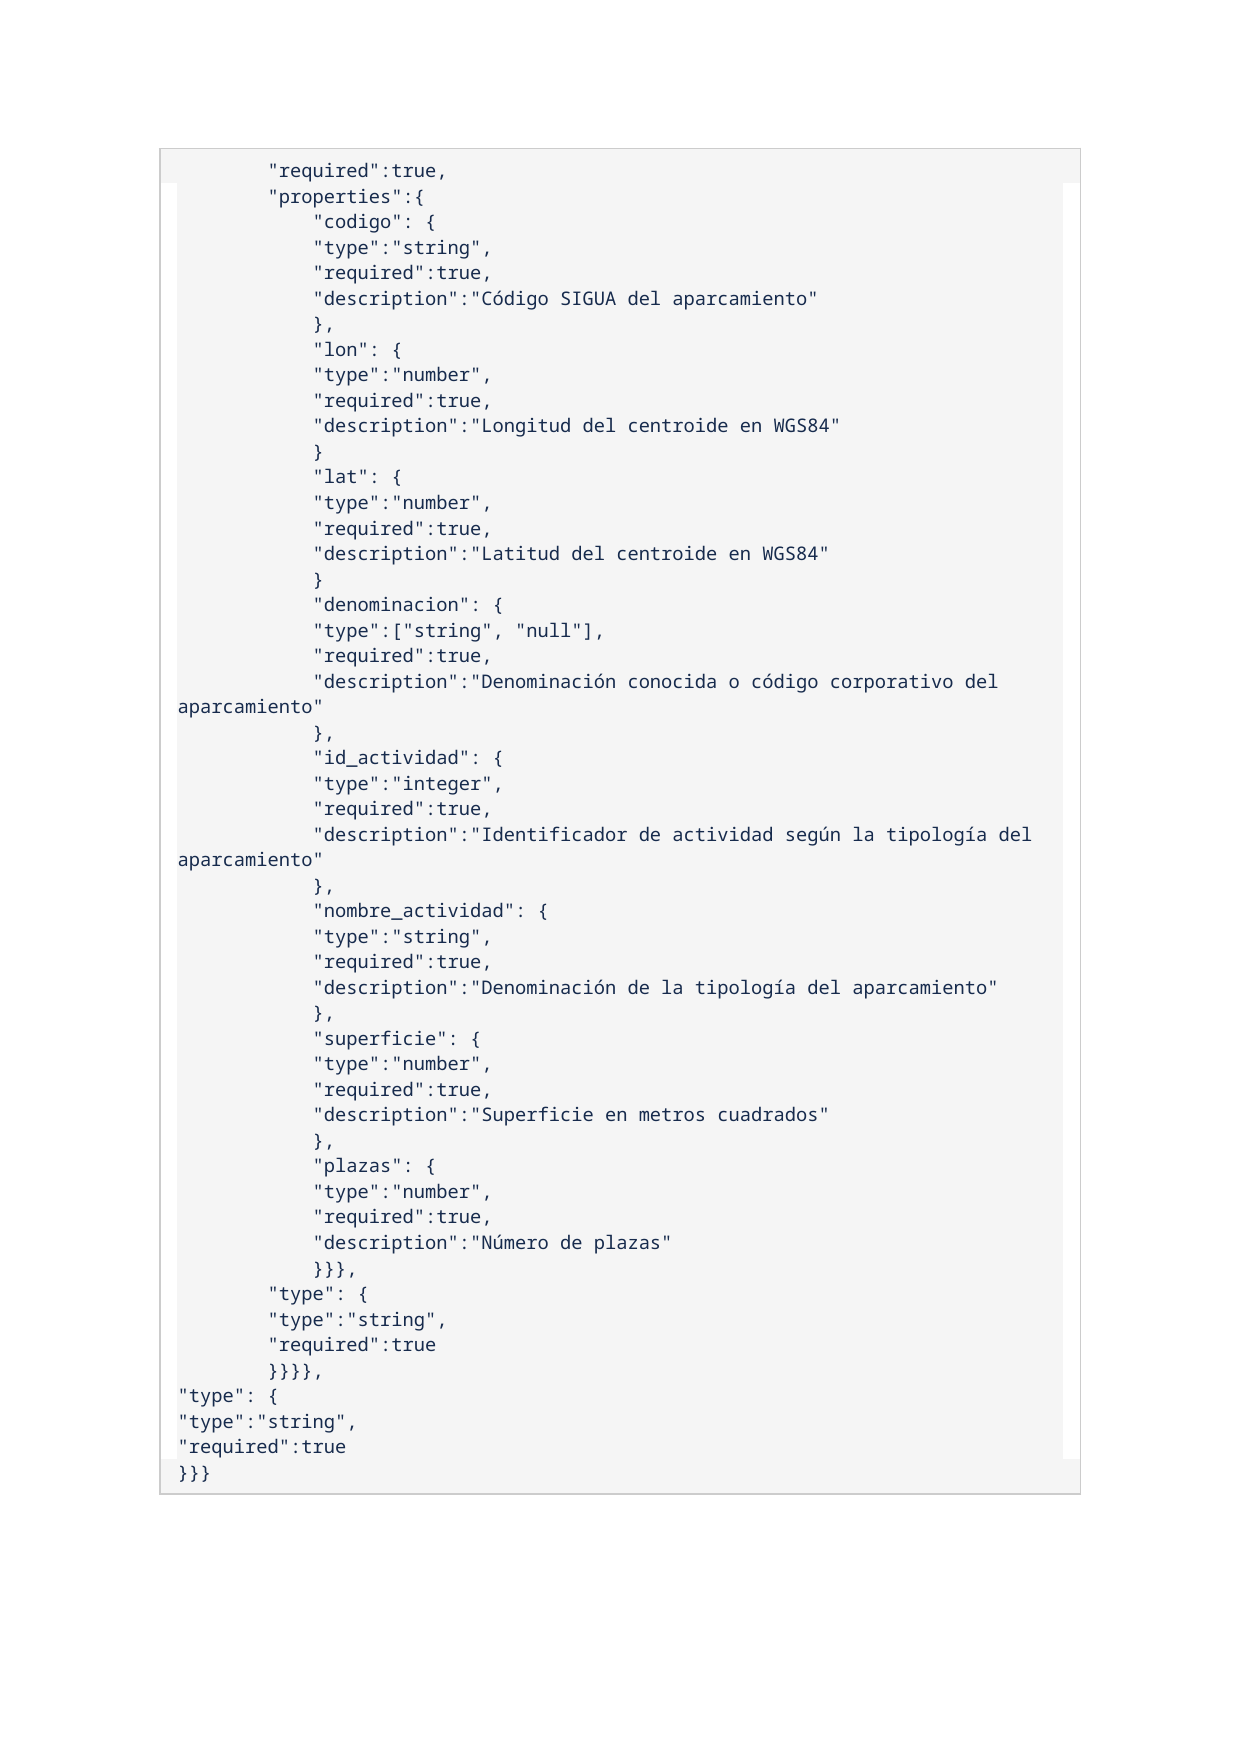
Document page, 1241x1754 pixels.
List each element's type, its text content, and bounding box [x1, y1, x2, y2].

text "description":"Número de plazas" [177, 1229, 1063, 1255]
text }}}}, [177, 1357, 1063, 1382]
text "required":true, [177, 949, 1063, 974]
text "nombre_actividad": { [177, 898, 1063, 923]
text "type":"string", [177, 1306, 1063, 1331]
text "codigo": { [177, 208, 1063, 234]
text "properties":{ [177, 183, 1063, 208]
text "description":"Denominación conocida o código corporativo del aparcamiento" [177, 668, 1063, 719]
text "required":true, [177, 796, 1063, 821]
text }}} [161, 1449, 1080, 1493]
text }, [177, 872, 1063, 898]
text } [177, 438, 1063, 464]
text "required":true, [177, 1204, 1063, 1229]
text }}}, [177, 1255, 1063, 1280]
text "type":"integer", [177, 770, 1063, 796]
text "id_actividad": { [177, 744, 1063, 770]
text "required":true, [177, 642, 1063, 668]
text }, [177, 719, 1063, 744]
text "type": { [177, 1382, 1063, 1408]
text "lon": { [177, 336, 1063, 362]
text "type":"number", [177, 1051, 1063, 1076]
text "type":"string", [177, 234, 1063, 259]
text "denominacion": { [177, 591, 1063, 617]
text "required":true, [177, 387, 1063, 413]
text "required":true, [177, 259, 1063, 285]
text "type":"number", [177, 1178, 1063, 1204]
text "description":"Identificador de actividad según la tipología del aparcamiento" [177, 821, 1063, 872]
text "type":"string", [177, 923, 1063, 949]
text "required":true [177, 1331, 1063, 1357]
text "description":"Latitud del centroide en WGS84" [177, 540, 1063, 566]
text "required":true, [177, 1076, 1063, 1102]
text "required":true, [161, 149, 1080, 183]
text "required":true, [177, 515, 1063, 540]
text "type":"number", [177, 362, 1063, 387]
text } [177, 566, 1063, 591]
text }, [177, 1000, 1063, 1025]
text "description":"Código SIGUA del aparcamiento" [177, 285, 1063, 311]
text "plazas": { [177, 1153, 1063, 1178]
text }, [177, 311, 1063, 336]
text }, [177, 1127, 1063, 1153]
text "superficie": { [177, 1025, 1063, 1051]
text "type":["string", "null"], [177, 617, 1063, 642]
text "type":"number", [177, 489, 1063, 515]
text "description":"Superficie en metros cuadrados" [177, 1102, 1063, 1127]
text "description":"Denominación de la tipología del aparcamiento" [177, 974, 1063, 1000]
text "lat": { [177, 464, 1063, 489]
text "description":"Longitud del centroide en WGS84" [177, 413, 1063, 438]
text "type": { [177, 1280, 1063, 1306]
text "type":"string", [177, 1408, 1063, 1433]
text "required":true [177, 1433, 1063, 1449]
